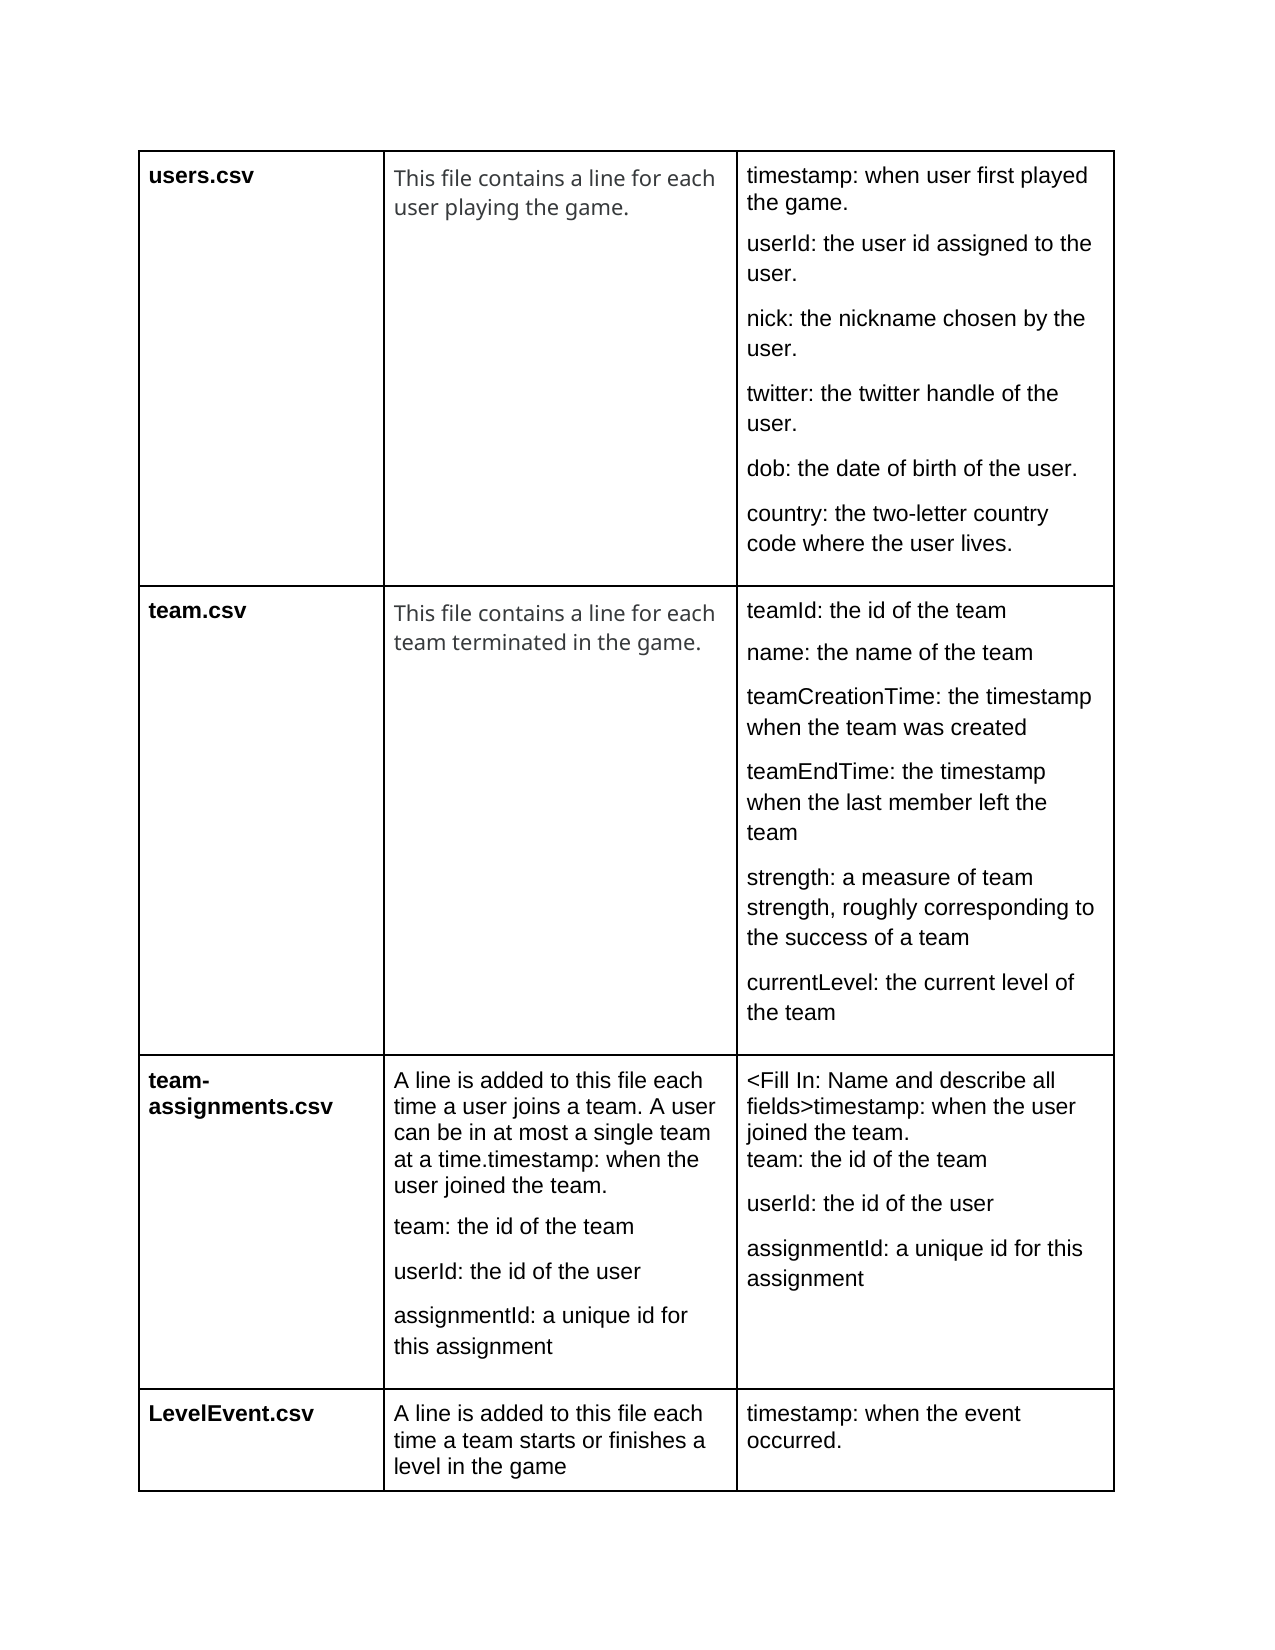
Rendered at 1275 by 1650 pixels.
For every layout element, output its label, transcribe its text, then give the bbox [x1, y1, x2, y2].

table_cell This file contains a line for each user playing the game. [385, 152, 736, 585]
table_cell A line is added to this file each time a user joins a team. A user can be in at most a single team at a time.timestamp: when the user joined the team. team: the id of the team userId: the id of the user assignmentId: a unique id for this assignment [385, 1056, 736, 1388]
table_cell team-assignments.csv [140, 1056, 383, 1388]
table_cell users.csv [140, 152, 383, 585]
table_cell timestamp: when user first played the game. userId: the user id assigned to the user. nick: the nickname chosen by the user. twitter: the twitter handle of the user. dob: the date of birth of the user. country: the two-letter country code where the user lives. [738, 152, 1113, 585]
table_cell <Fill In: Name and describe all fields>timestamp: when the user joined the team. team: the id of the team userId: the id of the user assignmentId: a unique id for this assignment [738, 1056, 1113, 1388]
table_cell LevelEvent.csv [140, 1390, 383, 1490]
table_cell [385, 1390, 736, 1490]
table_cell teamId: the id of the team name: the name of the team teamCreationTime: the timestamp when the team was created teamEndTime: the timestamp when the last member left the team strength: a measure of team strength, roughly corresponding to the success of a team currentLevel: the current level of the team [738, 587, 1113, 1054]
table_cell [738, 1390, 1113, 1490]
table_cell This file contains a line for each team terminated in the game. [385, 587, 736, 1054]
table_cell team.csv [140, 587, 383, 1054]
